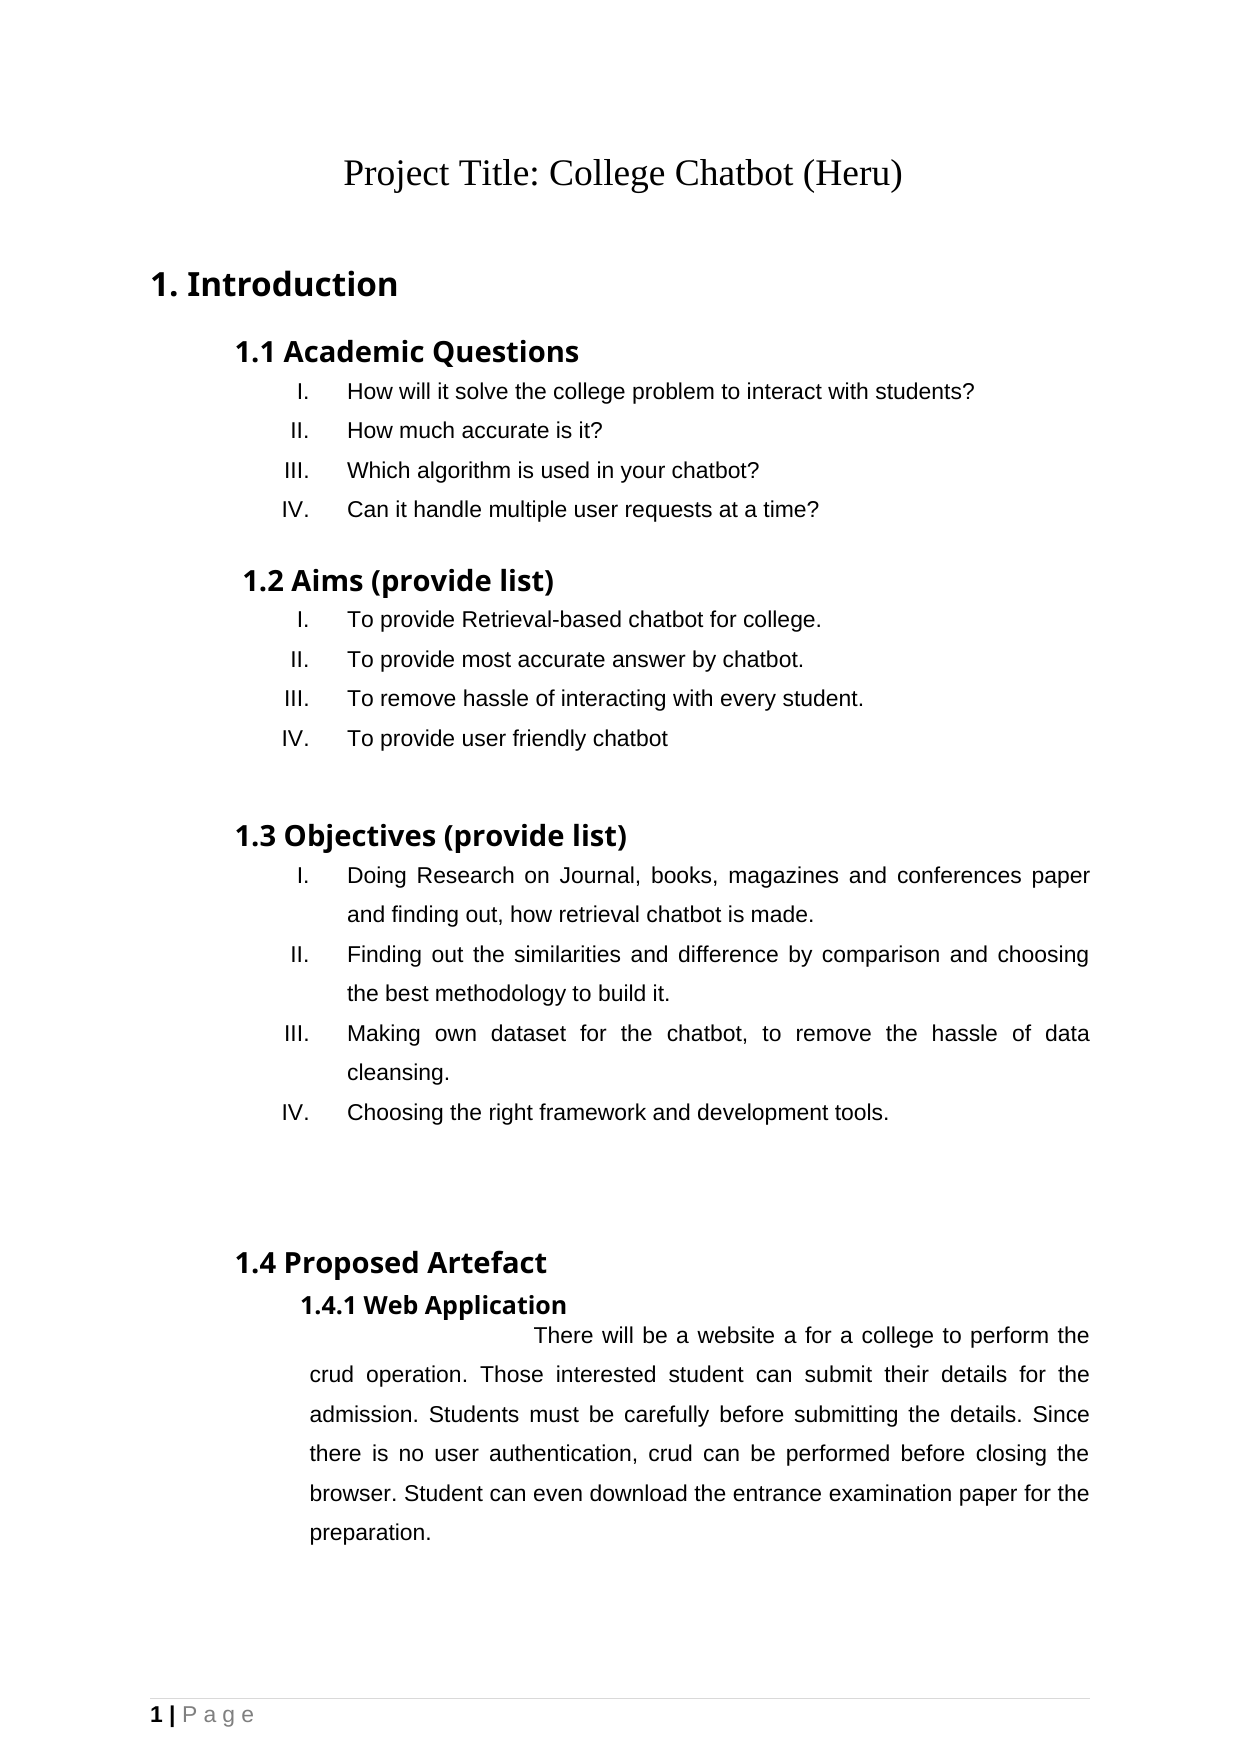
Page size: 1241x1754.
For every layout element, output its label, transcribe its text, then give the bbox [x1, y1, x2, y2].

list To remove hassle of interacting with every student. [309, 685, 1090, 712]
text Project Title: College Chatbot (Heru) [156, 150, 1090, 193]
subtitle 1.3 Objectives (provide list) [234, 816, 1090, 855]
list Making own dataset for the chatbot, to remove the hassle of data cleansing. [309, 1019, 1090, 1085]
list Finding out the similarities and difference by comparison and choosing the best methodology to build it. [309, 941, 1090, 1006]
list How will it solve the college problem to interact with students? [309, 378, 1090, 404]
list To provide Retrieval-based chatbot for college. [309, 606, 1090, 633]
list Which algorithm is used in your chatbot? [309, 457, 1090, 483]
list Doing Research on Journal, books, magazines and conferences paper and finding out, how retrieval chatbot is made. [309, 862, 1090, 927]
subtitle 1.2 Aims (provide list) [234, 561, 1090, 600]
text There will be a website a for a college to perform the crud operation. Those interested student can submit their details for the admission. Students must be carefully before submitting the details. Since there is no user authentication, crud can be performed before closing the browser. Student can even download the entrance examination paper for the preparation. [309, 1322, 1090, 1546]
list How much accurate is it? [309, 417, 1090, 443]
list Choosing the right framework and development tools. [309, 1098, 1090, 1125]
list Can it handle multiple user requests at a time? [309, 496, 1090, 522]
subtitle 1.4 Proposed Artefact [234, 1242, 1090, 1282]
subtitle 1.1 Academic Questions [234, 332, 1090, 371]
subtitle 1. Introduction [150, 261, 1090, 307]
subtitle 1.4.1 Web Application [234, 1288, 1090, 1322]
list To provide user friendly chatbot [309, 725, 1090, 751]
list To provide most accurate answer by chatbot. [309, 646, 1090, 672]
